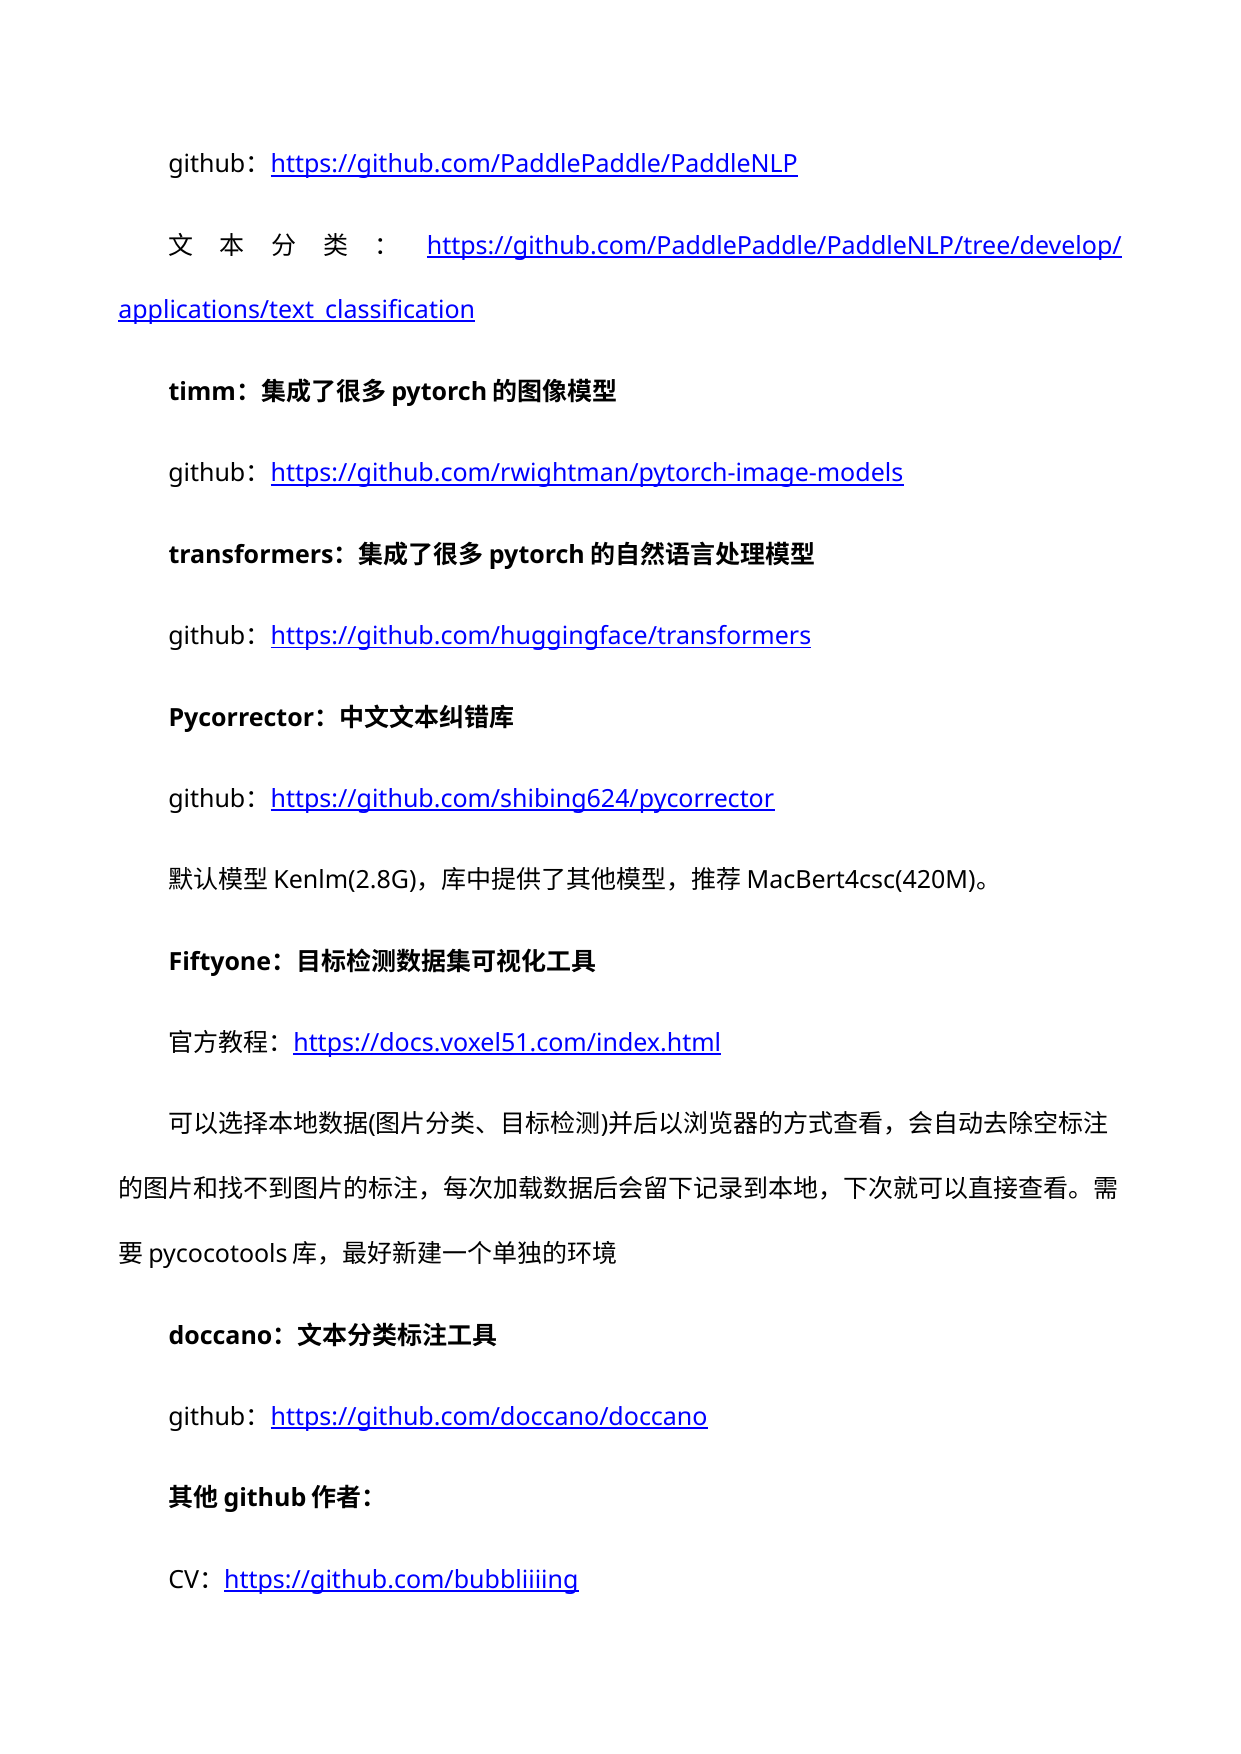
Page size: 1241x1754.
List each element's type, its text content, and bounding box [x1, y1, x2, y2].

list transformers：集成了很多pytorch的自然语言处理模型 [118, 520, 1122, 585]
list github：https://github.com/huggingface/transformers [118, 601, 1122, 666]
text Fiftyone：目标检测数据集可视化工具 [118, 927, 1122, 992]
list 官方教程：https://docs.voxel51.com/index.html [118, 1008, 1122, 1073]
text Pycorrector：中文文本纠错库 [118, 683, 1122, 748]
text github：https://github.com/PaddlePaddle/PaddleNLP [118, 129, 1122, 194]
text CV：https://github.com/bubbliiiing [118, 1545, 1122, 1610]
text 其他github作者： [118, 1463, 1122, 1528]
text timm：集成了很多pytorch的图像模型 [118, 357, 1122, 422]
text 文本分类：https://github.com/PaddlePaddle/PaddleNLP/tree/develop/applications/text_classification [118, 211, 1122, 341]
list 可以选择本地数据(图片分类、目标检测)并后以浏览器的方式查看，会自动去除空标注的图片和找不到图片的标注，每次加载数据后会留下记录到本地，下次就可以直接查看。需要pycocotools库，最好新建一个单独的环境 [118, 1089, 1122, 1284]
list github：https://github.com/doccano/doccano [118, 1382, 1122, 1447]
text github：https://github.com/rwightman/pytorch-image-models [118, 438, 1122, 503]
text 默认模型Kenlm(2.8G)，库中提供了其他模型，推荐MacBert4csc(420M)。 [118, 845, 1122, 910]
text github：https://github.com/shibing624/pycorrector [118, 764, 1122, 829]
list doccano：文本分类标注工具 [118, 1301, 1122, 1366]
